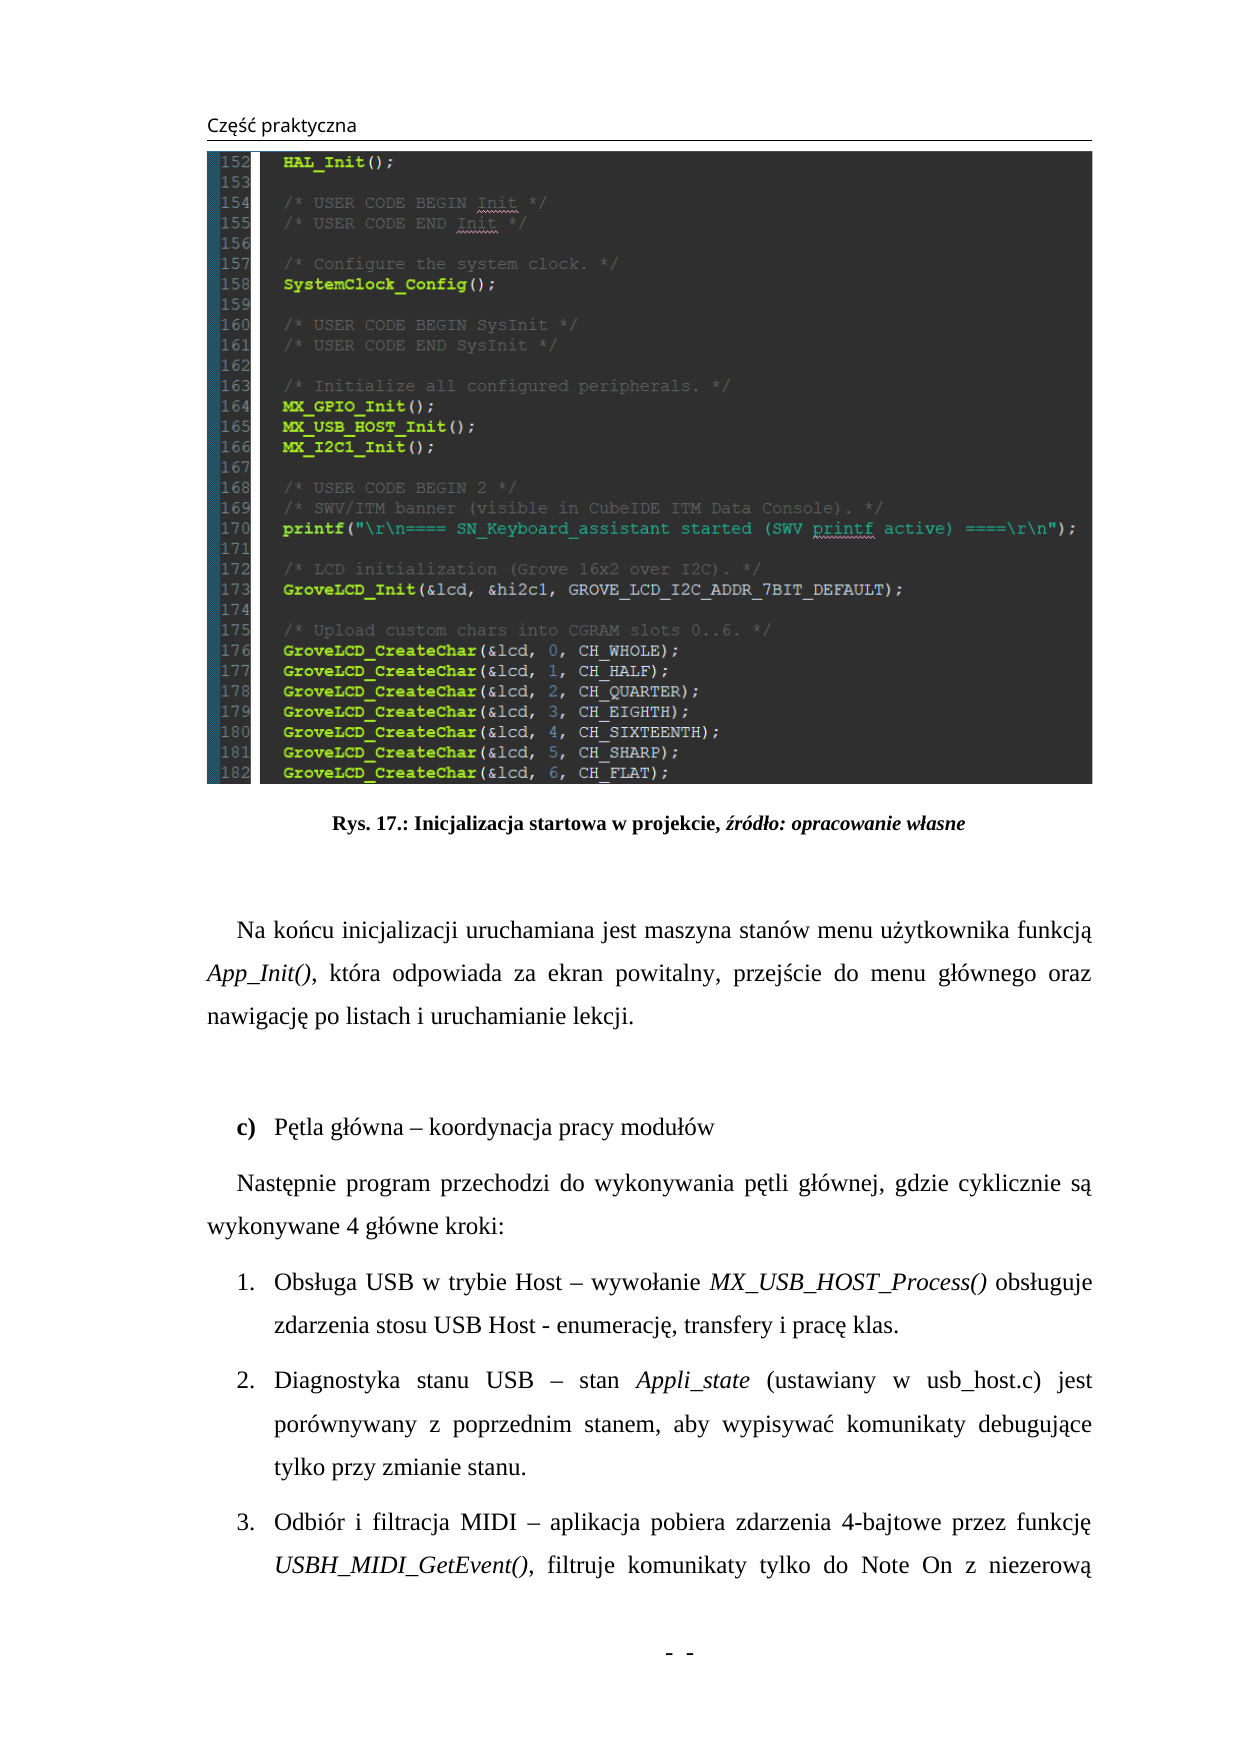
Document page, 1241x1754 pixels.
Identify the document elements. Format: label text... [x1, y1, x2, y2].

list Pętla główna – koordynacja pracy modułów [236, 1112, 1092, 1141]
list Obsługa USB w trybie Host – wywołanie MX_USB_HOST_Process() obsługuje zdarzenia stosu USB Host - enumerację, transfery i pracę klas. [236, 1267, 1092, 1339]
picture [206, 151, 1093, 784]
text Na końcu inicjalizacji uruchamiana jest maszyna stanów menu użytkownika funkcją App_Init(), która odpowiada za ekran powitalny, przejście do menu głównego oraz nawigację po listach i uruchamianie lekcji. [207, 915, 1092, 1030]
text Następnie program przechodzi do wykonywania pętli głównej, gdzie cyklicznie są wykonywane 4 główne kroki: [207, 1168, 1092, 1240]
list Diagnostyka stanu USB – stan Appli_state (ustawiany w usb_host.c) jest porównywany z poprzednim stanem, aby wypisywać komunikaty debugujące tylko przy zmianie stanu. [236, 1366, 1092, 1481]
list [236, 1507, 1092, 1579]
